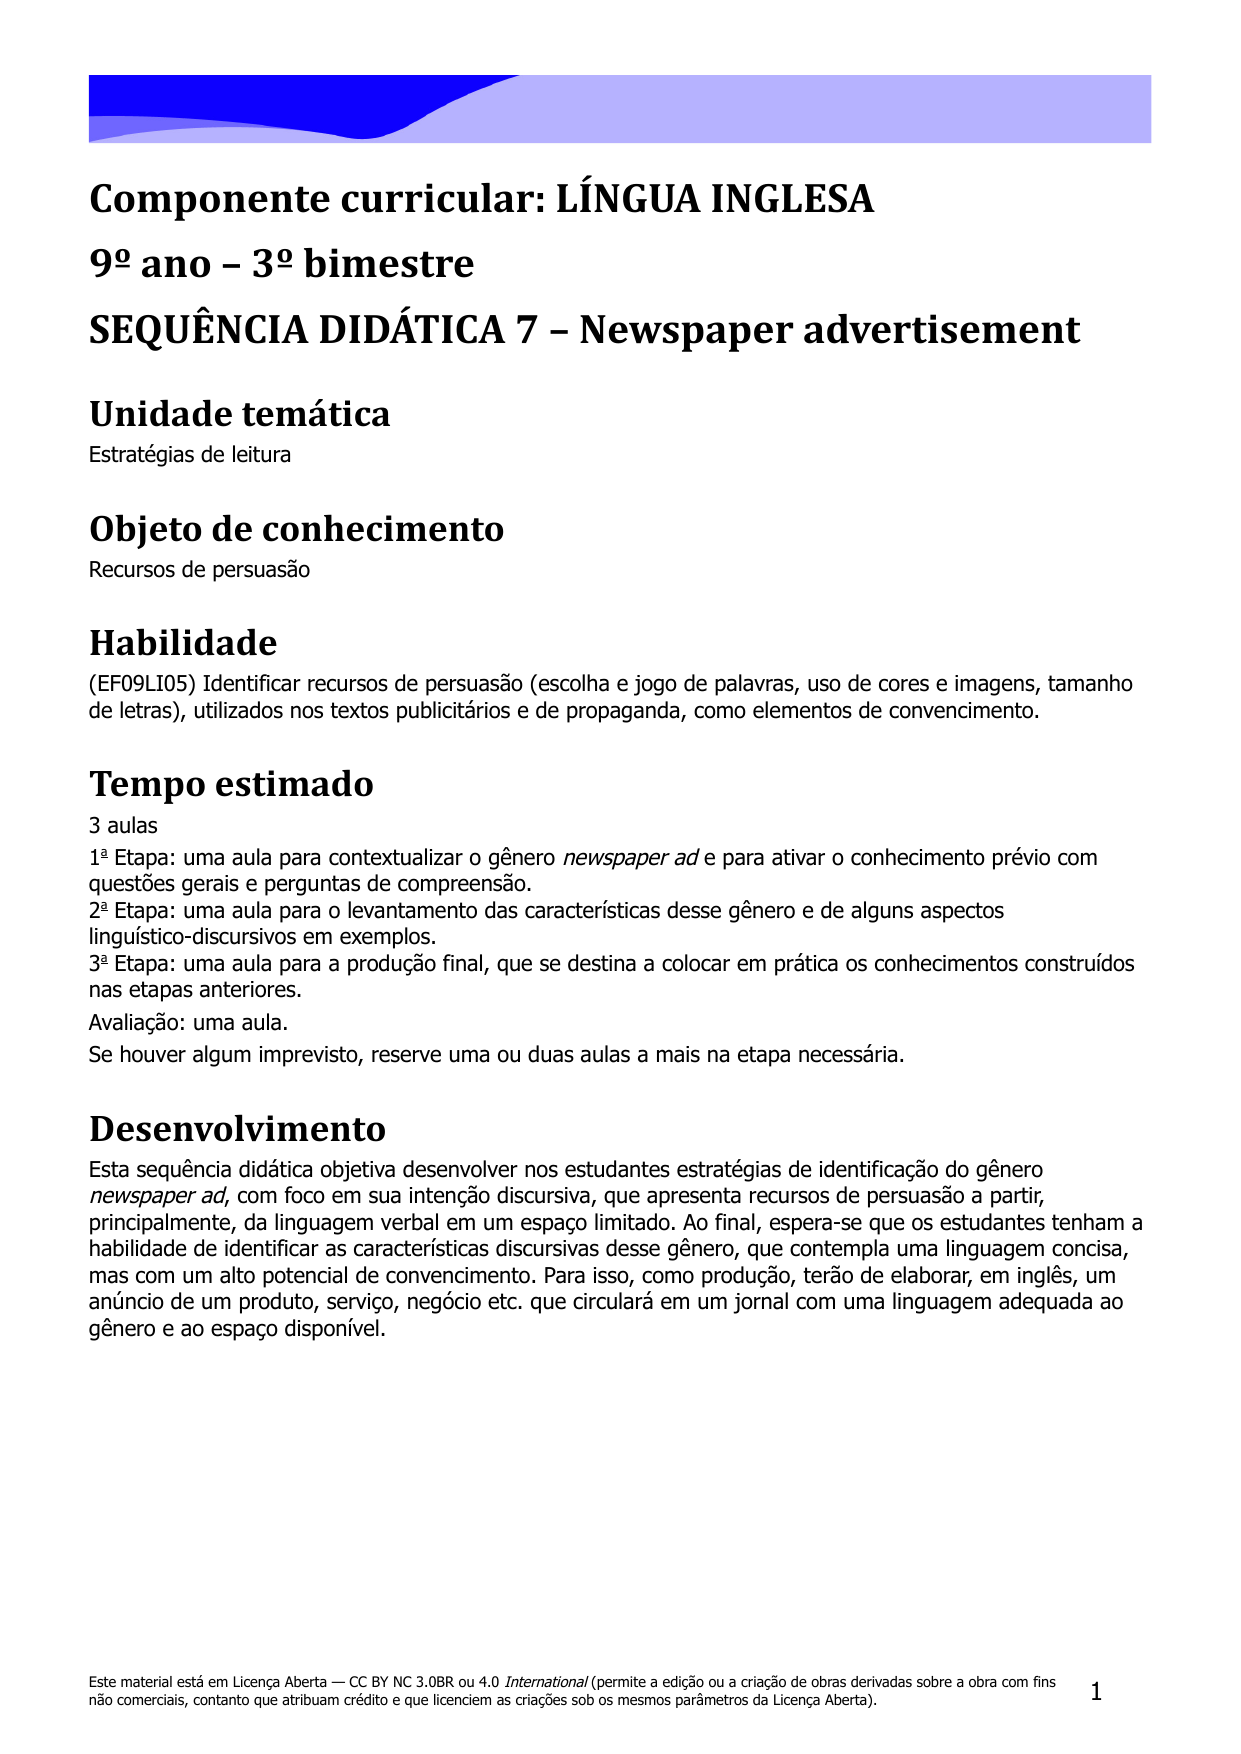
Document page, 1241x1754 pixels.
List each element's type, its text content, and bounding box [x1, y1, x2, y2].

text Habilidade [89, 620, 1152, 664]
text Unidade temática [89, 391, 1152, 435]
picture [88, 75, 1152, 156]
text 9º ano – 3º bimestre [89, 238, 1152, 287]
text 1a Etapa: uma aula para contextualizar o gênero newspaper ad e para ativar o conhecimento prévio com questões gerais e perguntas de compreensão. [89, 843, 1152, 896]
text linguístico-discursivos em exemplos. [89, 923, 1152, 949]
text Recursos de persuasão [89, 555, 1152, 582]
text 3a Etapa: uma aula para a produção final, que se destina a colocar em prática os conhecimentos construídos nas etapas anteriores. [89, 949, 1152, 1002]
text Esta sequência didática objetiva desenvolver nos estudantes estratégias de identificação do gênero newspaper ad, com foco em sua intenção discursiva, que apresenta recursos de persuasão a partir, principalmente, da linguagem verbal em um espaço limitado. Ao final, espera-se que os estudantes tenham a habilidade de identificar as características discursivas desse gênero, que contempla uma linguagem concisa, mas com um alto potencial de convencimento. Para isso, como produção, terão de elaborar, em inglês, um anúncio de um produto, serviço, negócio etc. que circulará em um jornal com uma linguagem adequada ao gênero e ao espaço disponível. [89, 1155, 1152, 1341]
text SEQUÊNCIA DIDÁTICA 7 – Newspaper advertisement [89, 303, 1152, 352]
text Se houver algum imprevisto, reserve uma ou duas aulas a mais na etapa necessária. [89, 1041, 1152, 1067]
text Estratégias de leitura [89, 441, 1152, 467]
text Objeto de conhecimento [89, 505, 1152, 549]
text (EF09LI05) Identificar recursos de persuasão (escolha e jogo de palavras, uso de cores e imagens, tamanho de letras), utilizados nos textos publicitários e de propaganda, como elementos de convencimento. [89, 670, 1152, 723]
text Tempo estimado [89, 761, 1152, 805]
text 3 aulas [89, 811, 1152, 838]
text Desenvolvimento [89, 1105, 1152, 1149]
text Componente curricular: LÍNGUA INGLESA [89, 172, 1152, 221]
text Avaliação: uma aula. [89, 1008, 1152, 1035]
text 2a Etapa: uma aula para o levantamento das características desse gênero e de alguns aspectos [89, 896, 1152, 923]
